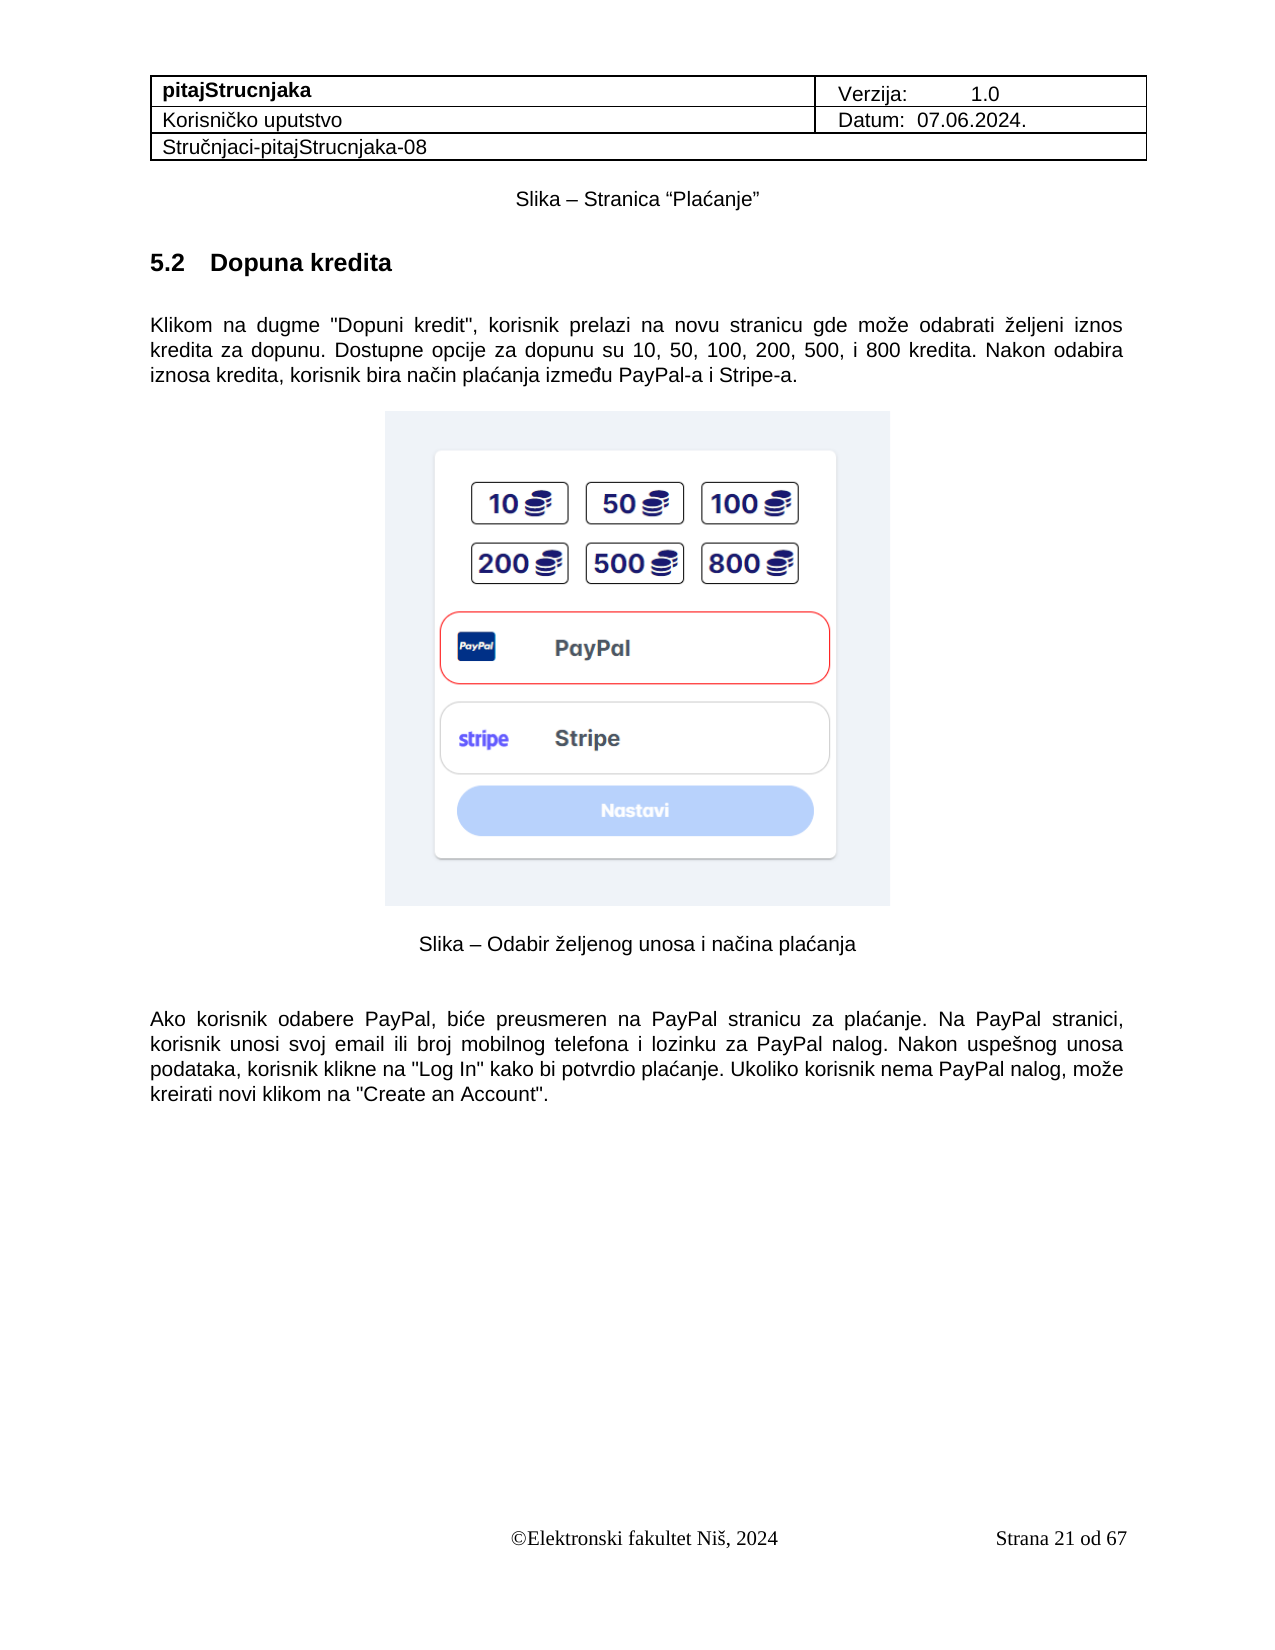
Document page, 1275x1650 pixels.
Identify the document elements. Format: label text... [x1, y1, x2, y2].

text Klikom na dugme "Dopuni kredit", korisnik prelazi na novu stranicu gde može odabrati željeni iznos kredita za dopunu. Dostupne opcije za dopunu su 10, 50, 100, 200, 500, i 800 kredita. Nakon odabira iznosa kredita, korisnik bira način plaćanja između PayPal-a i Stripe-a. [150, 312, 1125, 387]
text Slika – Odabir željenog unosa i načina plaćanja [150, 931, 1125, 956]
picture [385, 411, 891, 906]
text Slika – Stranica “Plaćanje” [150, 185, 1125, 210]
text Ako korisnik odabere PayPal, biće preusmeren na PayPal stranicu za plaćanje. Na PayPal stranici, korisnik unosi svoj email ili broj mobilnog telefona i lozinku za PayPal nalog. Nakon uspešnog unosa podataka, korisnik klikne na "Log In" kako bi potvrdio plaćanje. Ukoliko korisnik nema PayPal nalog, može kreirati novi klikom na "Create an Account". [150, 1006, 1125, 1106]
subtitle Dopuna kredita [150, 248, 1125, 277]
